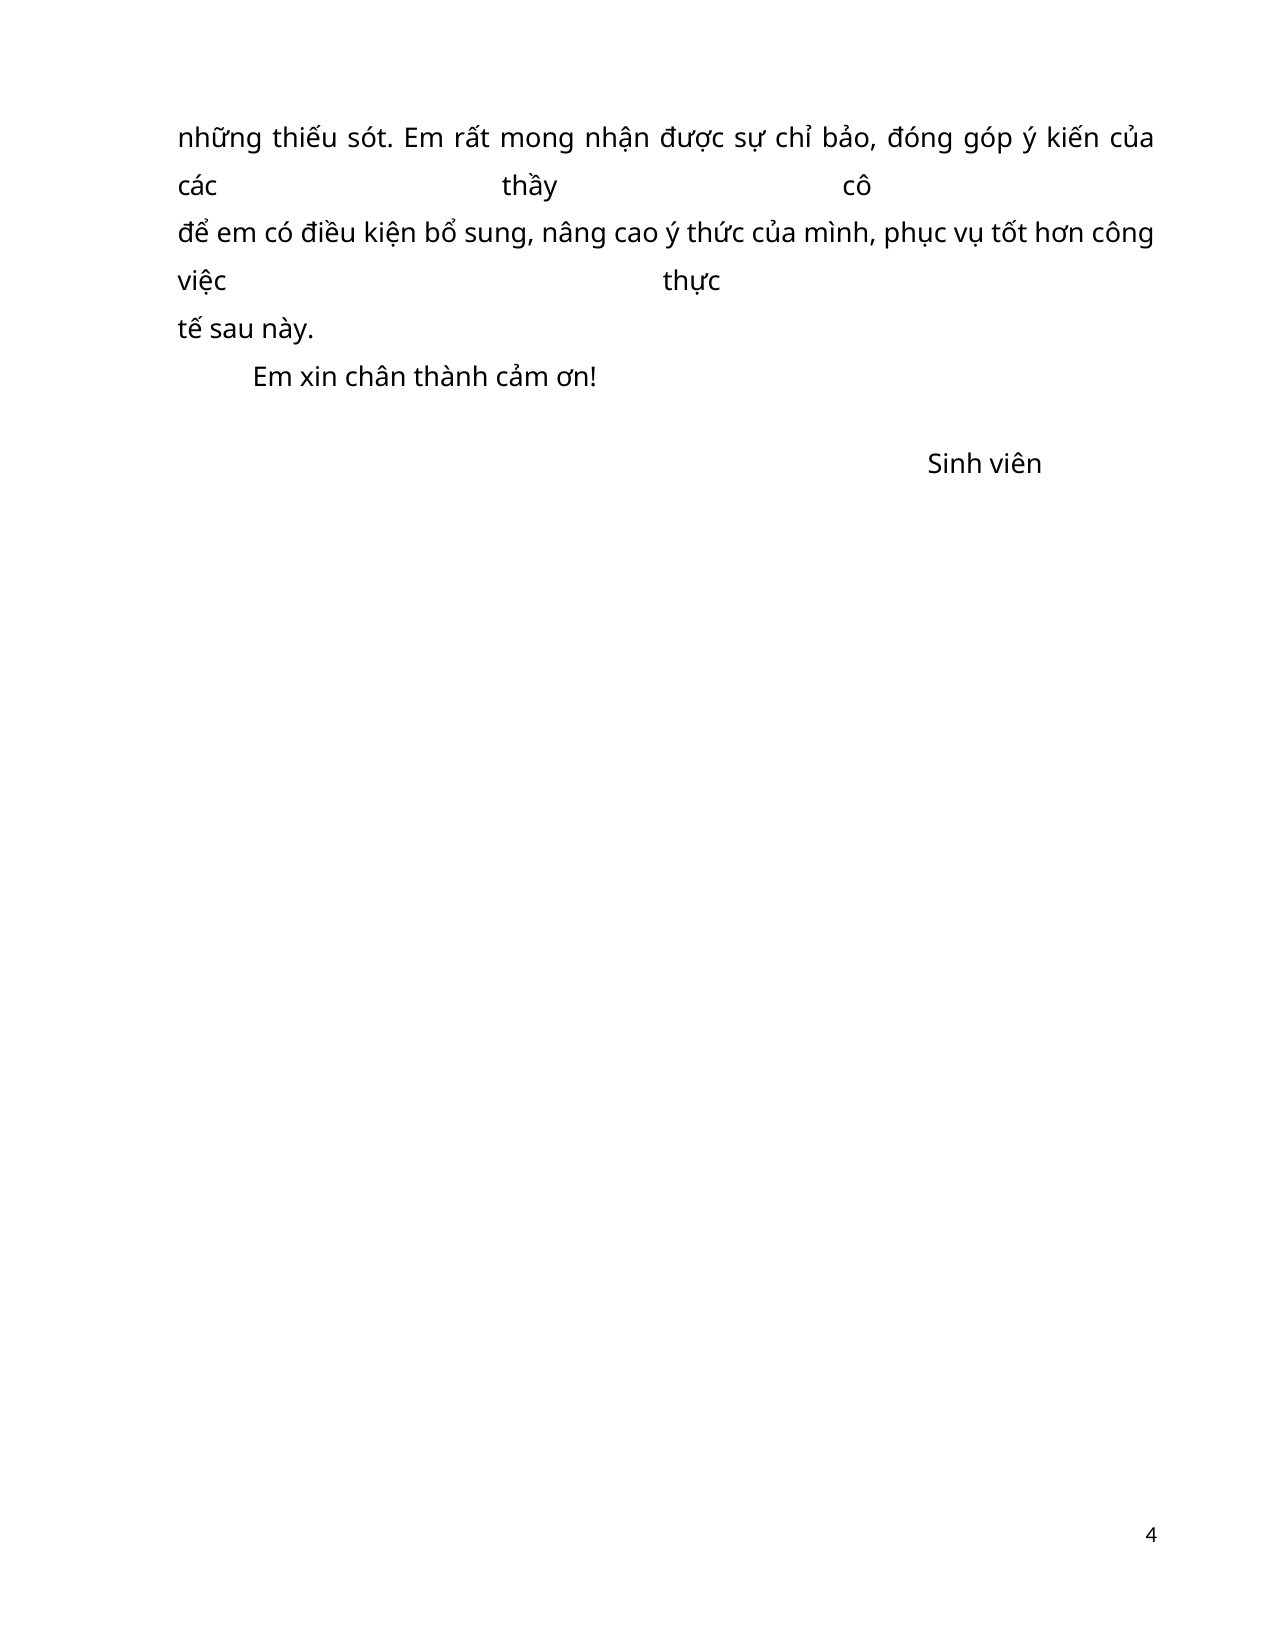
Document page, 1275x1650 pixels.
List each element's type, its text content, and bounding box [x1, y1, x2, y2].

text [177, 118, 1157, 347]
text Em xin chân thành cảm ơn! [177, 358, 1157, 394]
text Sinh viên [927, 445, 1157, 482]
